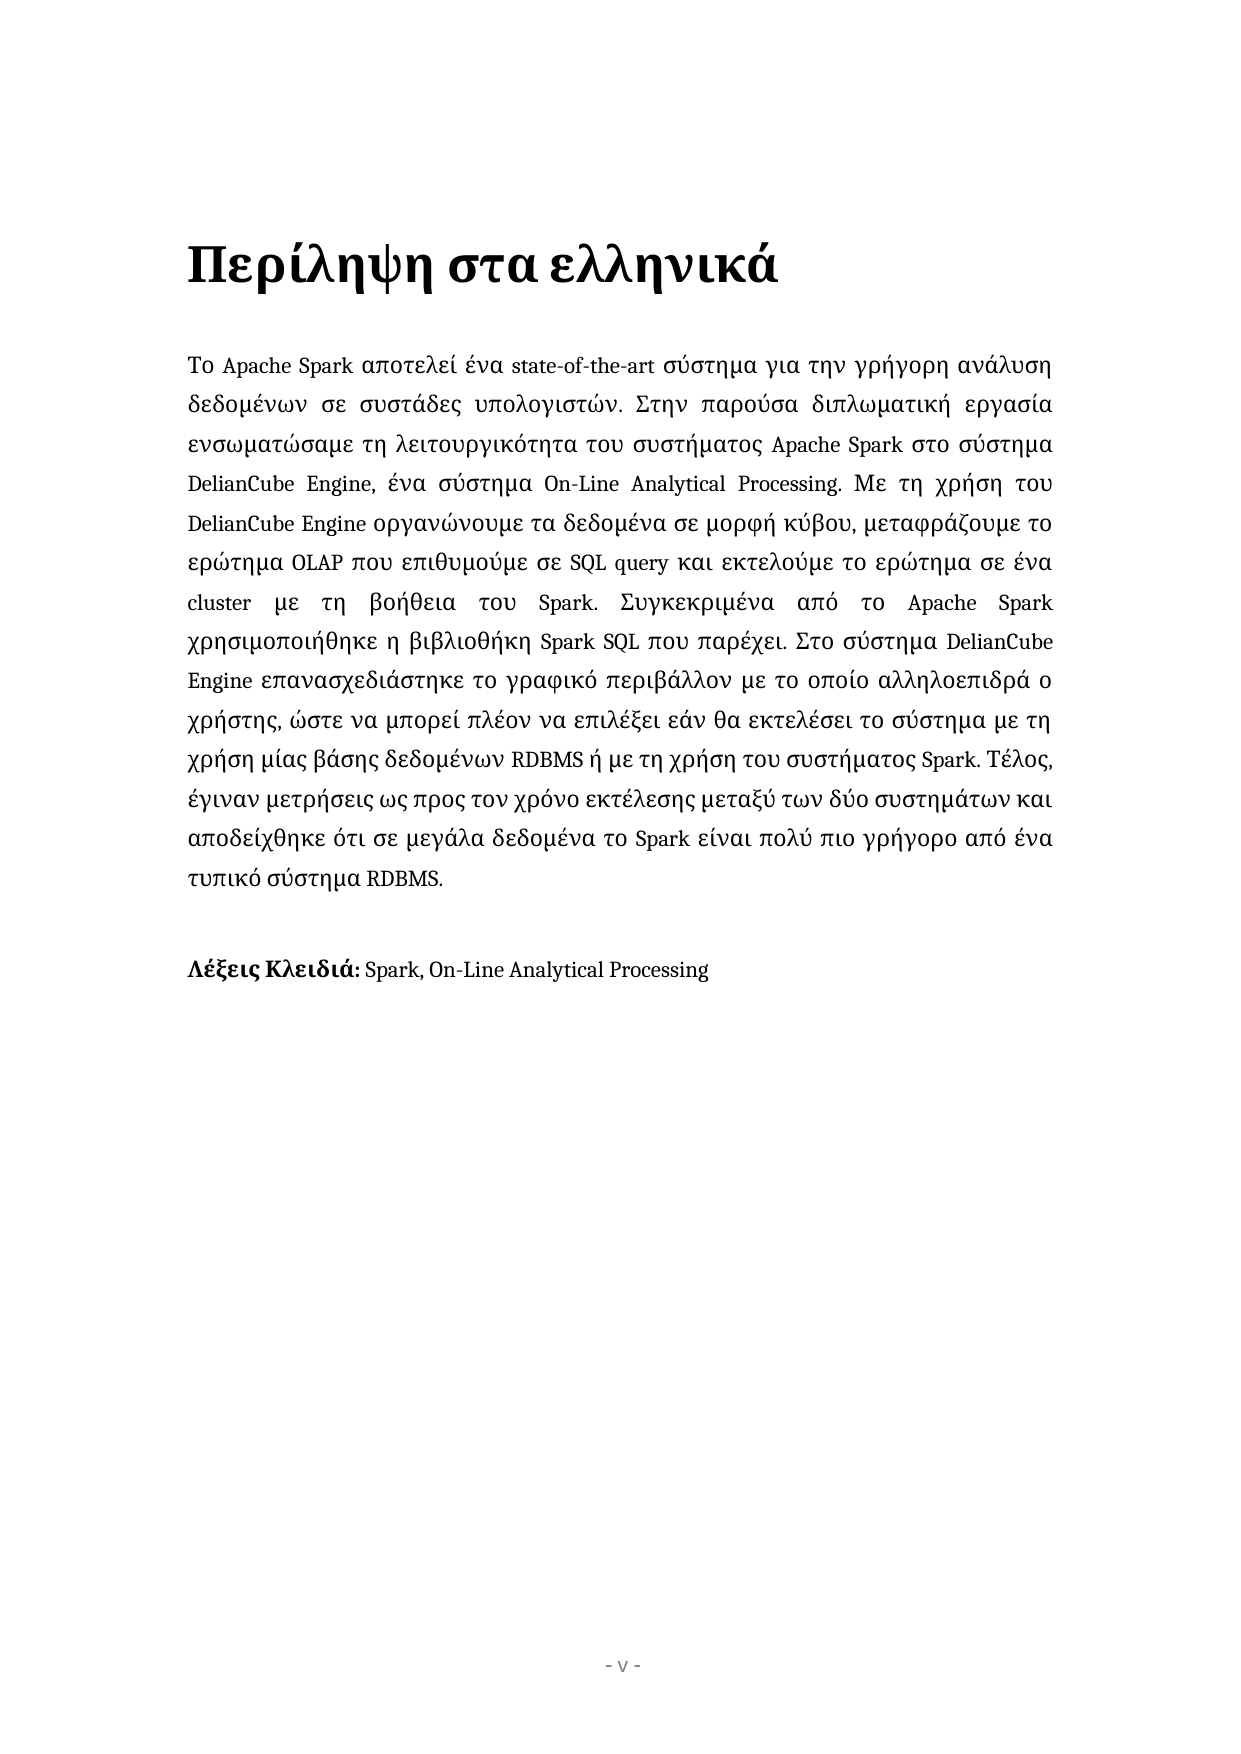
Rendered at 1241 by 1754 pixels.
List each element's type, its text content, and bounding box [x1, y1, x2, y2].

title Περίληψη στα ελληνικά [187, 237, 1053, 295]
text Λέξεις Κλειδιά: Spark, On-Line Analytical Processing [187, 957, 1053, 983]
text Το Apache Spark αποτελεί ένα state-of-the-art σύστημα για την γρήγορη ανάλυση δεδομένων σε συστάδες υπολογιστών. Στην παρούσα διπλωματική εργασία ενσωματώσαμε τη λειτουργικότητα του συστήματος Apache Spark στο σύστημα DelianCube Engine, ένα σύστημα On-Line Analytical Processing. Με τη χρήση του DelianCube Engine οργανώνουμε τα δεδομένα σε μορφή κύβου, μεταφράζουμε το ερώτημα OLAP που επιθυμούμε σε SQL query και εκτελούμε το ερώτημα σε ένα cluster με τη βοήθεια του Spark. Συγκεκριμένα από το Apache Spark χρησιμοποιήθηκε η βιβλιοθήκη Spark SQL που παρέχει. Στο σύστημα DelianCube Engine επανασχεδιάστηκε το γραφικό περιβάλλον με το οποίο αλληλοεπιδρά ο χρήστης, ώστε να μπορεί πλέον να επιλέξει εάν θα εκτελέσει το σύστημα με τη χρήση μίας βάσης δεδομένων RDBMS ή με τη χρήση του συστήματος Spark. Τέλος, έγιναν μετρήσεις ως προς τον χρόνο εκτέλεσης μεταξύ των δύο συστημάτων και αποδείχθηκε ότι σε μεγάλα δεδομένα το Spark είναι πολύ πιο γρήγορο από ένα τυπικό σύστημα RDBMS. [187, 352, 1053, 892]
